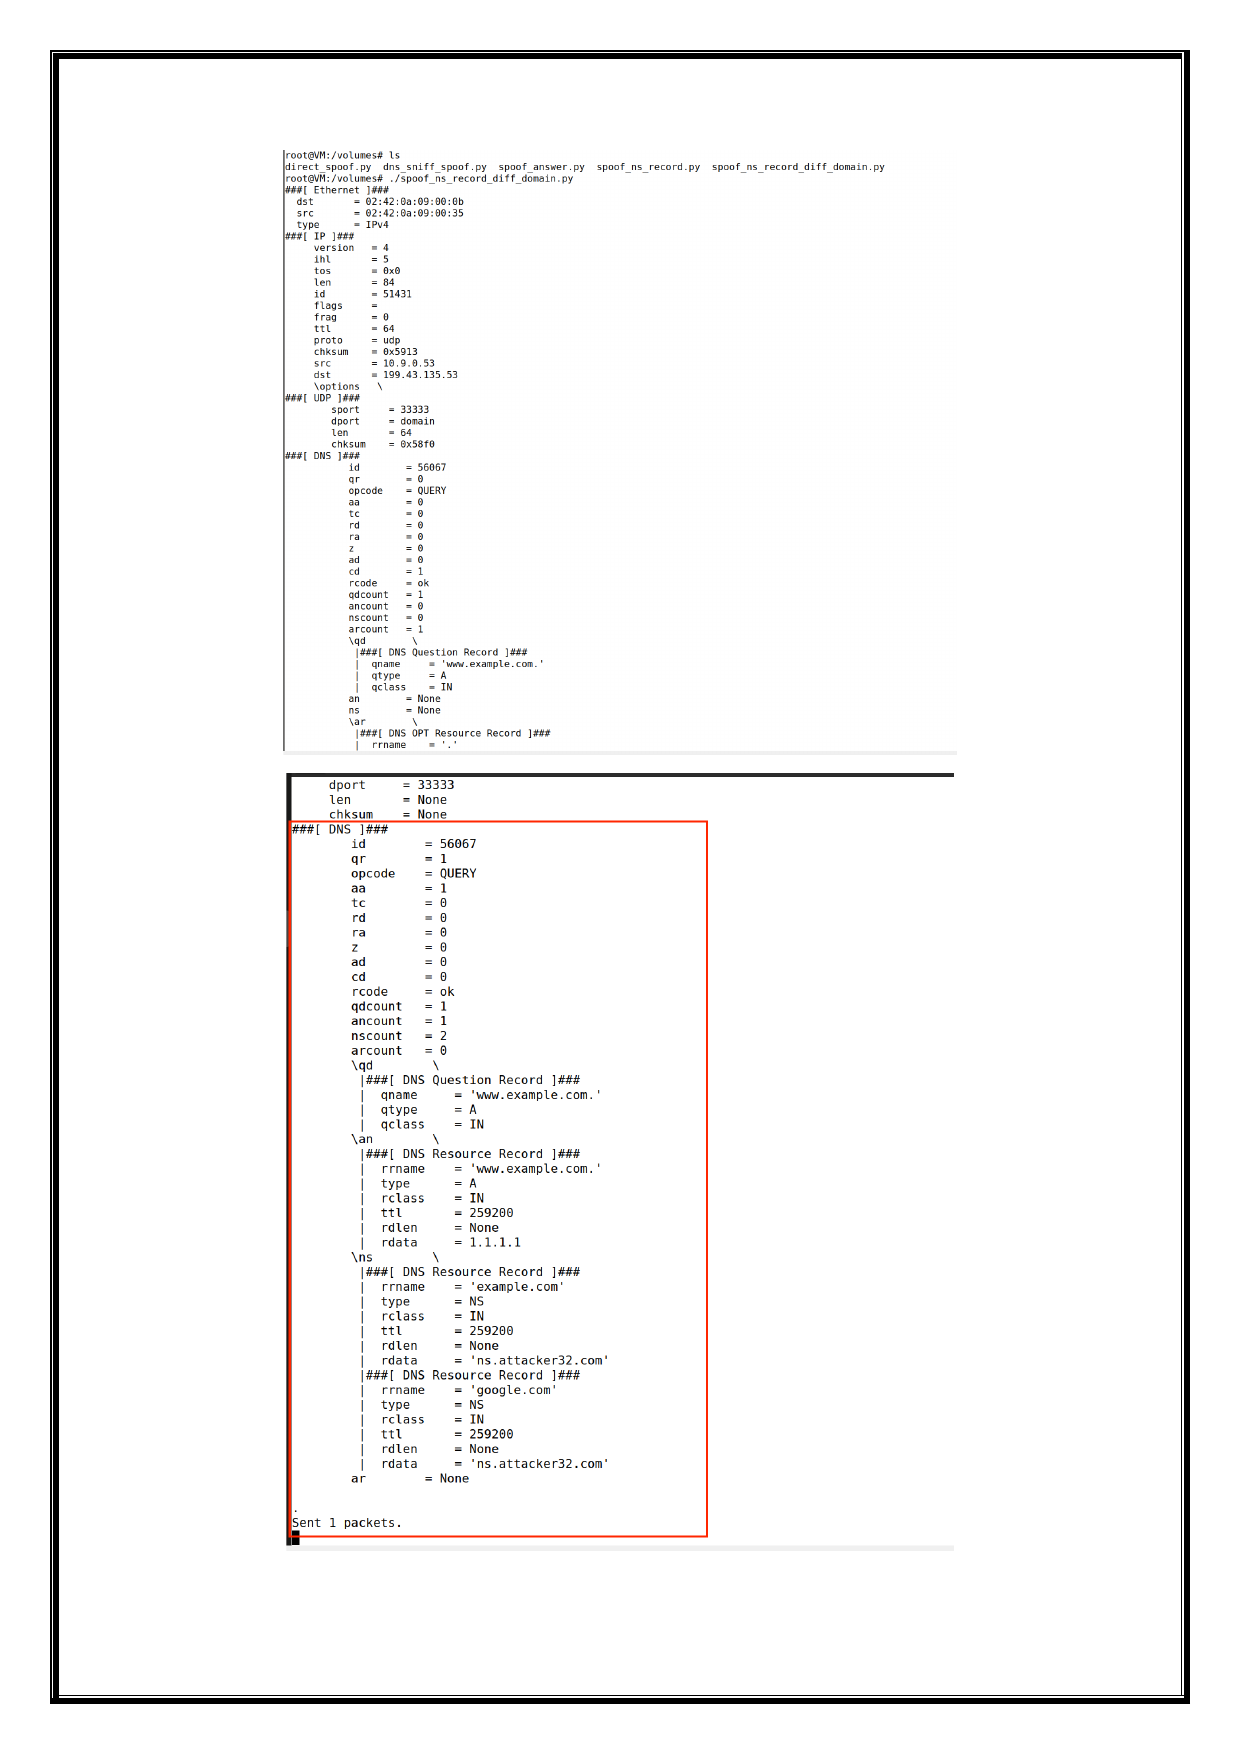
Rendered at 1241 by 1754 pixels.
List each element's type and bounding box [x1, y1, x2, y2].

picture [283, 150, 957, 755]
picture [286, 773, 954, 1551]
